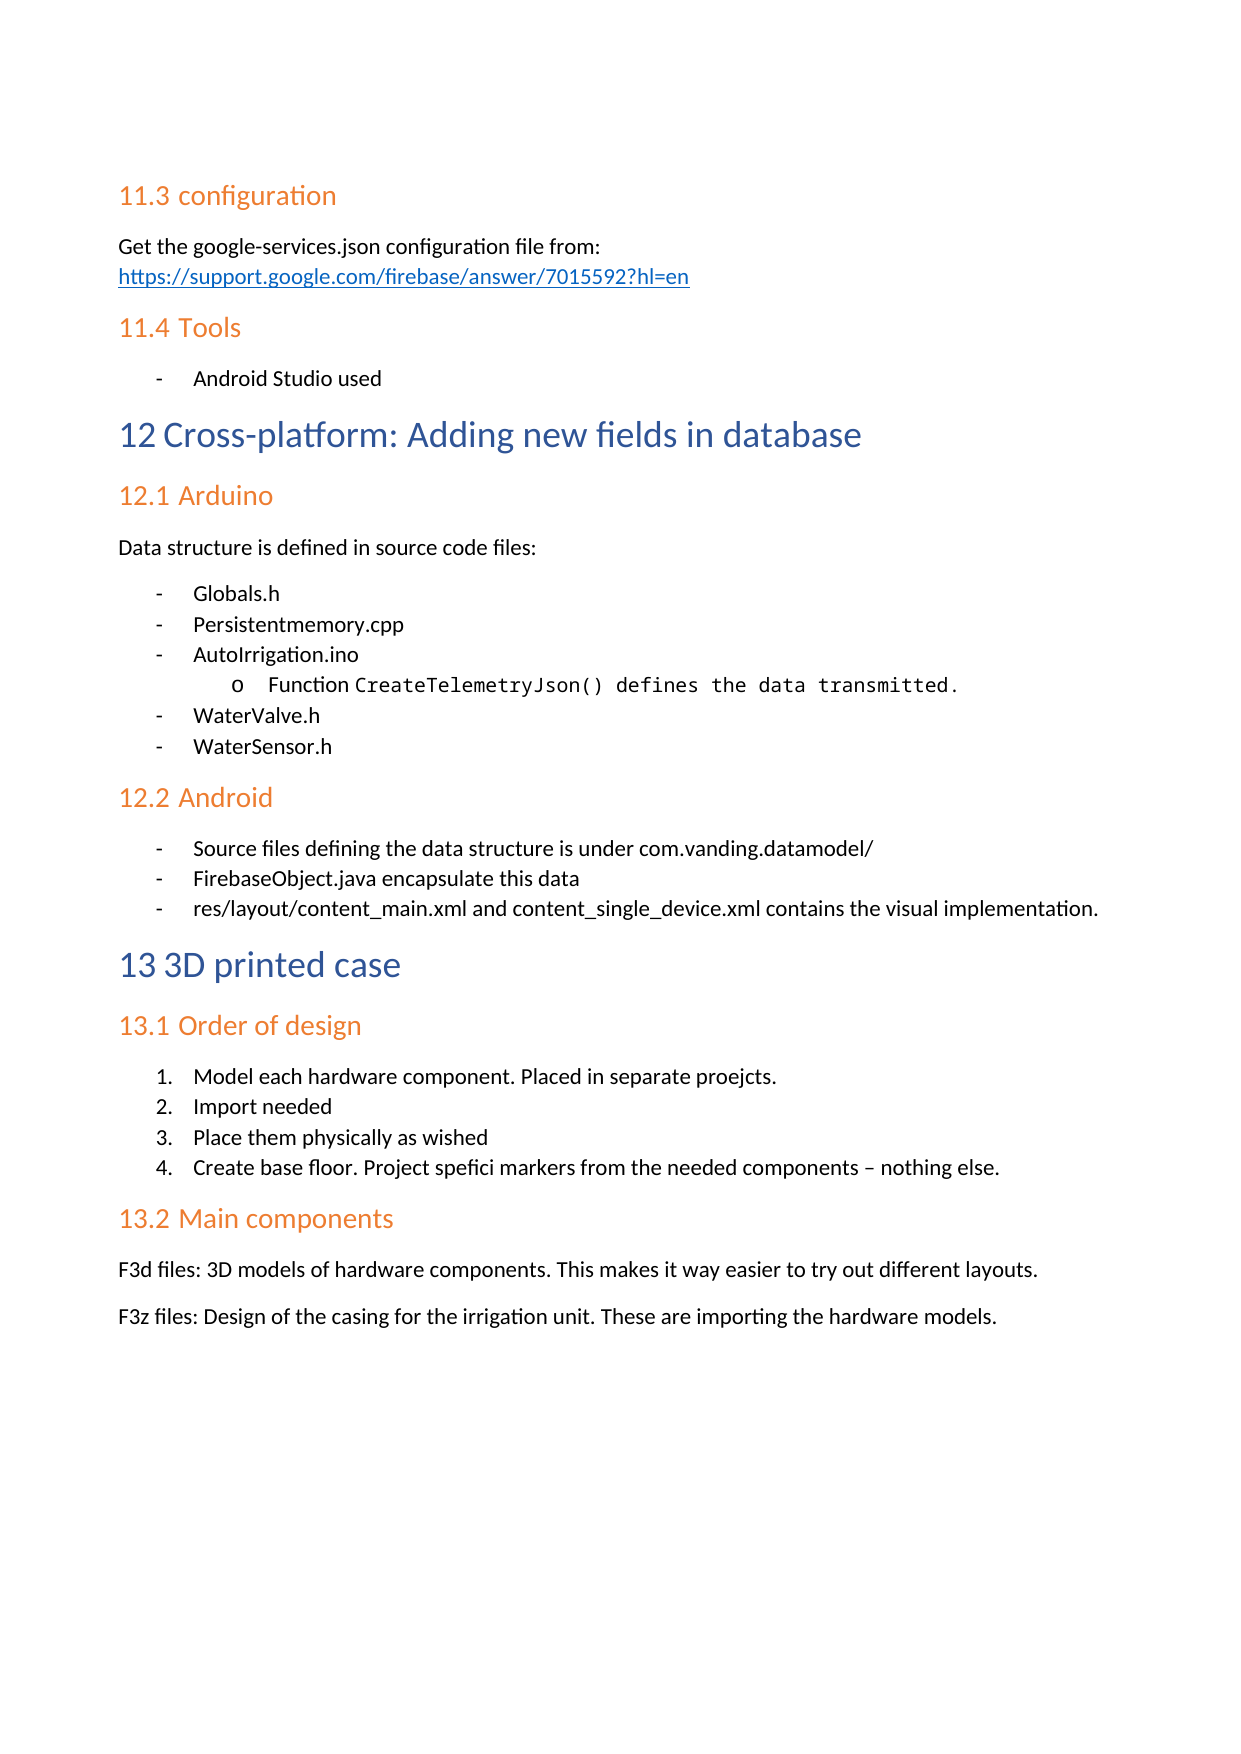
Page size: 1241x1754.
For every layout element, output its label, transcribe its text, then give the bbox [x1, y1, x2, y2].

text F3d files: 3D models of hardware components. This makes it way easier to try out different layouts. [118, 1255, 1122, 1283]
subtitle Android [118, 779, 1122, 814]
subtitle Arduino [118, 477, 1122, 513]
subtitle Order of design [118, 1007, 1122, 1043]
subtitle Tools [118, 309, 1122, 345]
list FirebaseObject.java encapsulate this data [156, 864, 1122, 892]
subtitle Main components [118, 1200, 1122, 1235]
subtitle Cross-platform: Adding new fields in database [118, 411, 1122, 457]
list Persistentmemory.cpp [156, 610, 1122, 638]
text Data structure is defined in source code files: [118, 533, 1122, 561]
text F3z files: Design of the casing for the irrigation unit. These are importing the hardware models. [118, 1302, 1122, 1330]
list Function CreateTelemetryJson() defines the data transmitted. [231, 670, 1122, 699]
list AutoIrrigation.ino [156, 640, 1122, 668]
subtitle 3D printed case [118, 941, 1122, 987]
subtitle configuration [118, 177, 1122, 213]
list Import needed [156, 1092, 1122, 1121]
list WaterSensor.h [156, 732, 1122, 760]
list Globals.h [156, 579, 1122, 607]
list res/layout/content_main.xml and content_single_device.xml contains the visual implementation. [156, 894, 1122, 922]
list Place them physically as wished [156, 1123, 1122, 1151]
list Create base floor. Project spefici markers from the needed components – nothing else. [156, 1153, 1122, 1181]
list Model each hardware component. Placed in separate proejcts. [156, 1062, 1122, 1090]
list Source files defining the data structure is under com.vanding.datamodel/ [156, 834, 1122, 862]
list WaterValve.h [156, 702, 1122, 729]
list Android Studio used [156, 364, 1122, 392]
text Get the google-services.json configuration file from: https://support.google.com/firebase/answer/7015592?hl=en [118, 232, 1122, 291]
